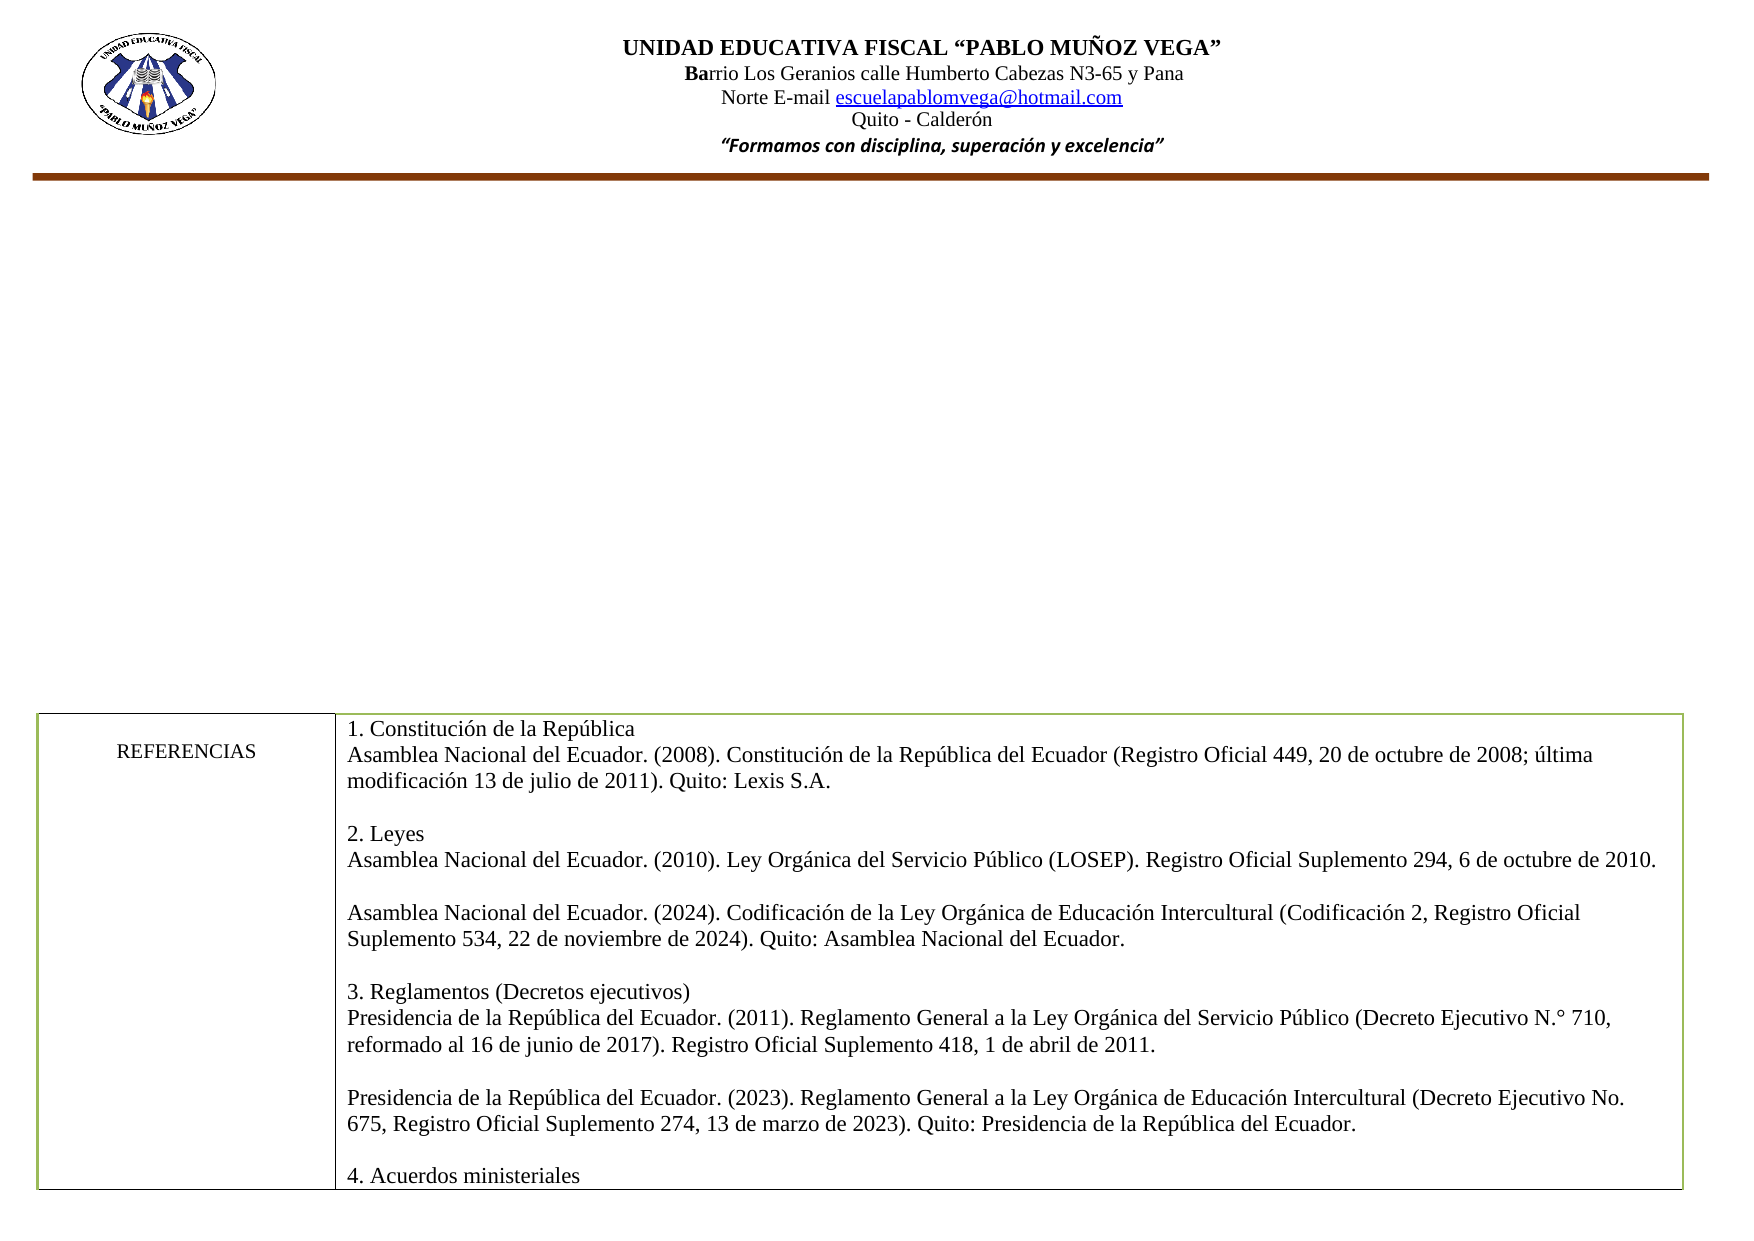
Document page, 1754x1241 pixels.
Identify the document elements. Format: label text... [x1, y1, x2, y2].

table_header REFERENCIAS [39, 714, 335, 1189]
picture [81, 32, 216, 135]
